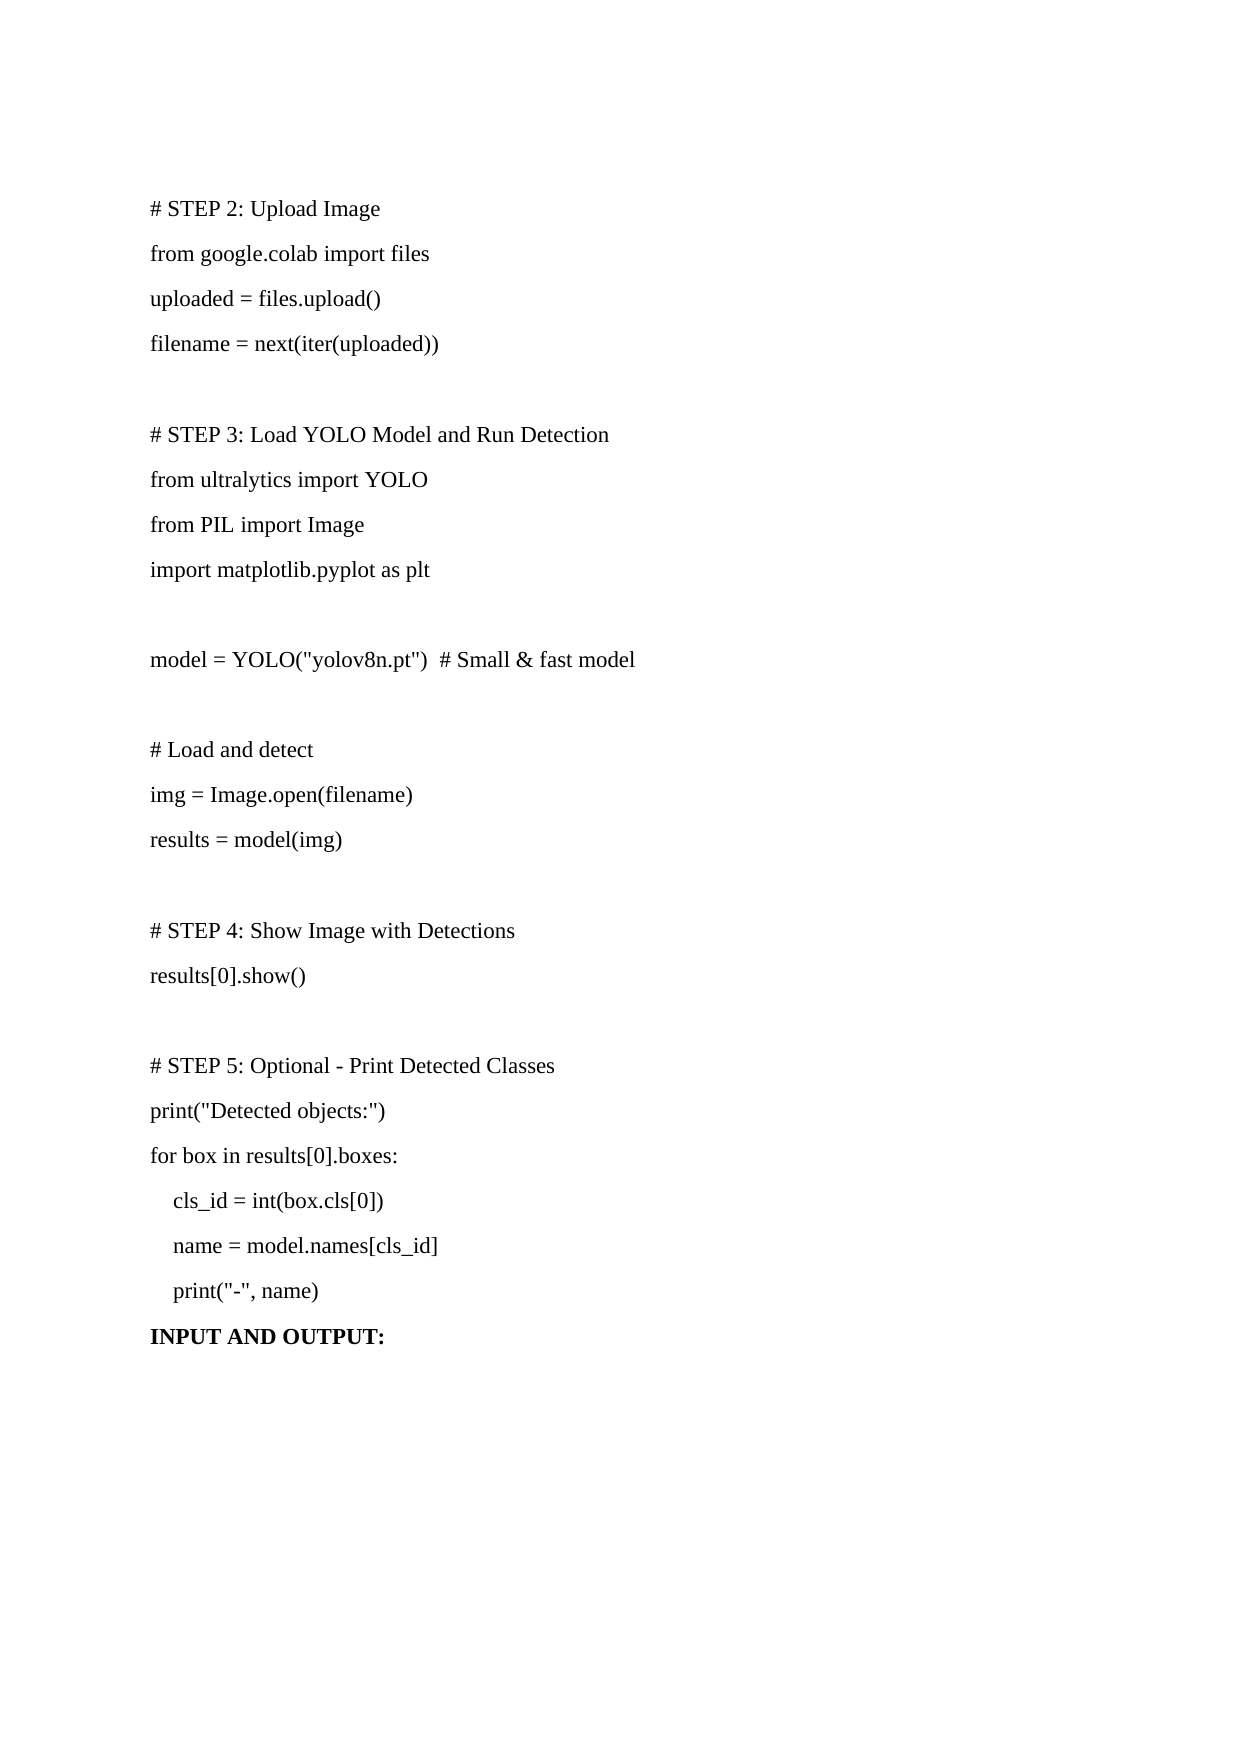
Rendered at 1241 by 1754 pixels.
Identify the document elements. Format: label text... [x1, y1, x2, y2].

text from PIL import Image [150, 511, 1090, 537]
text cls_id = int(box.cls[0]) [150, 1187, 1090, 1214]
text model = YOLO("yolov8n.pt") # Small & fast model [150, 646, 1090, 672]
text uploaded = files.upload() [150, 285, 1090, 312]
text for box in results[0].boxes: [150, 1142, 1090, 1169]
text from google.colab import files [150, 240, 1090, 267]
text # STEP 5: Optional - Print Detected Classes [150, 1052, 1090, 1078]
text INPUT AND OUTPUT: [150, 1323, 1090, 1349]
text print("Detected objects:") [150, 1097, 1090, 1123]
text filename = next(iter(uploaded)) [150, 330, 1090, 357]
text from ultralytics import YOLO [150, 466, 1090, 492]
text results[0].show() [150, 962, 1090, 988]
text # STEP 3: Load YOLO Model and Run Detection [150, 421, 1090, 447]
text name = model.names[cls_id] [150, 1232, 1090, 1259]
text # STEP 4: Show Image with Detections [150, 917, 1090, 943]
text # STEP 2: Upload Image [150, 195, 1090, 221]
text results = model(img) [150, 827, 1090, 853]
text import matplotlib.pyplot as plt [150, 556, 1090, 582]
text print("-", name) [150, 1278, 1090, 1304]
text img = Image.open(filename) [150, 781, 1090, 808]
text # Load and detect [150, 736, 1090, 763]
